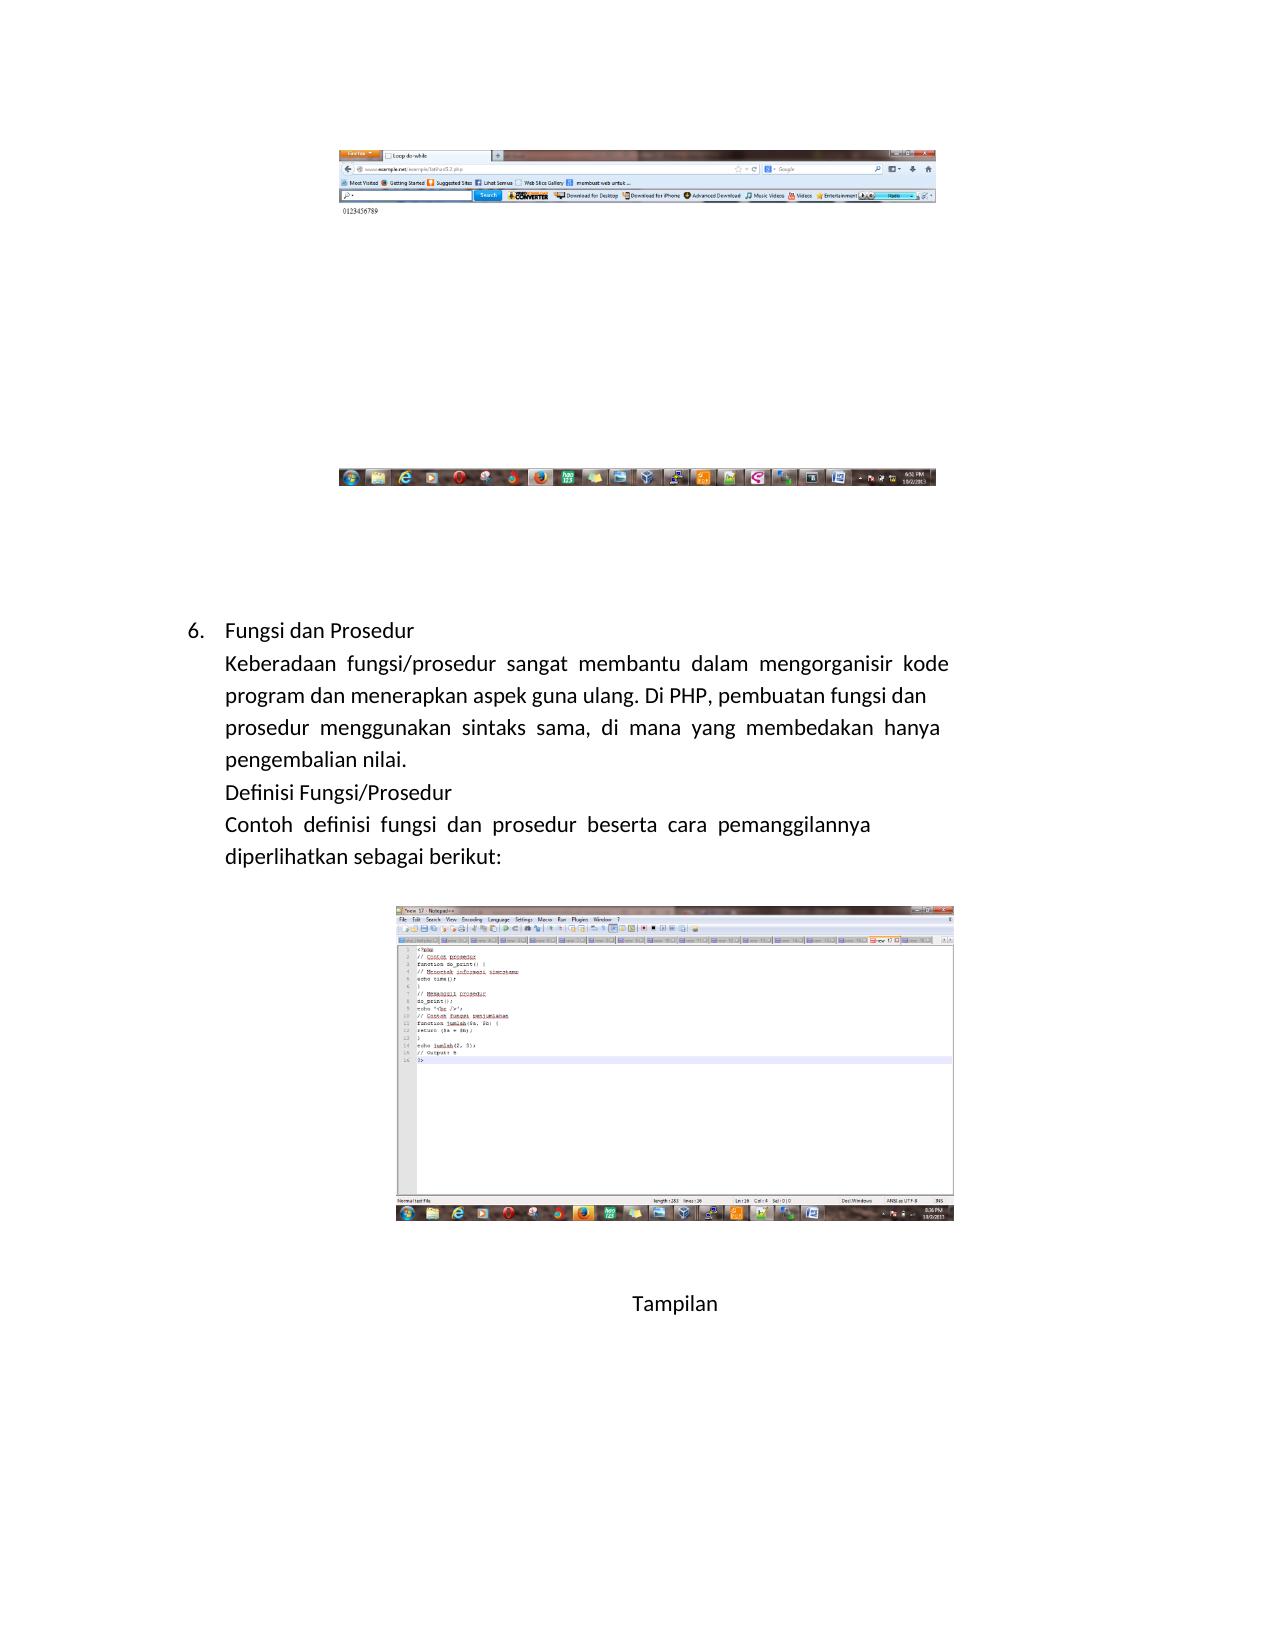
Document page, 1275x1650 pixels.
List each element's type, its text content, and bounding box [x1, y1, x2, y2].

list prosedur menggunakan sintaks sama, di mana yang membedakan hanya [225, 713, 1125, 741]
list Tampilan [225, 1289, 1125, 1317]
picture [396, 906, 954, 1221]
list Contoh definisi fungsi dan prosedur beserta cara pemanggilannya [225, 810, 1125, 838]
list diperlihatkan sebagai berikut: [225, 842, 1125, 870]
list program dan menerapkan aspek guna ulang. Di PHP, pembuatan fungsi dan [225, 681, 1125, 709]
list Keberadaan fungsi/prosedur sangat membantu dalam mengorganisir kode [225, 649, 1125, 677]
list Definisi Fungsi/Prosedur [225, 778, 1125, 806]
list pengembalian nilai. [225, 745, 1125, 773]
list Fungsi dan Prosedur [187, 617, 1125, 645]
picture [339, 150, 936, 486]
